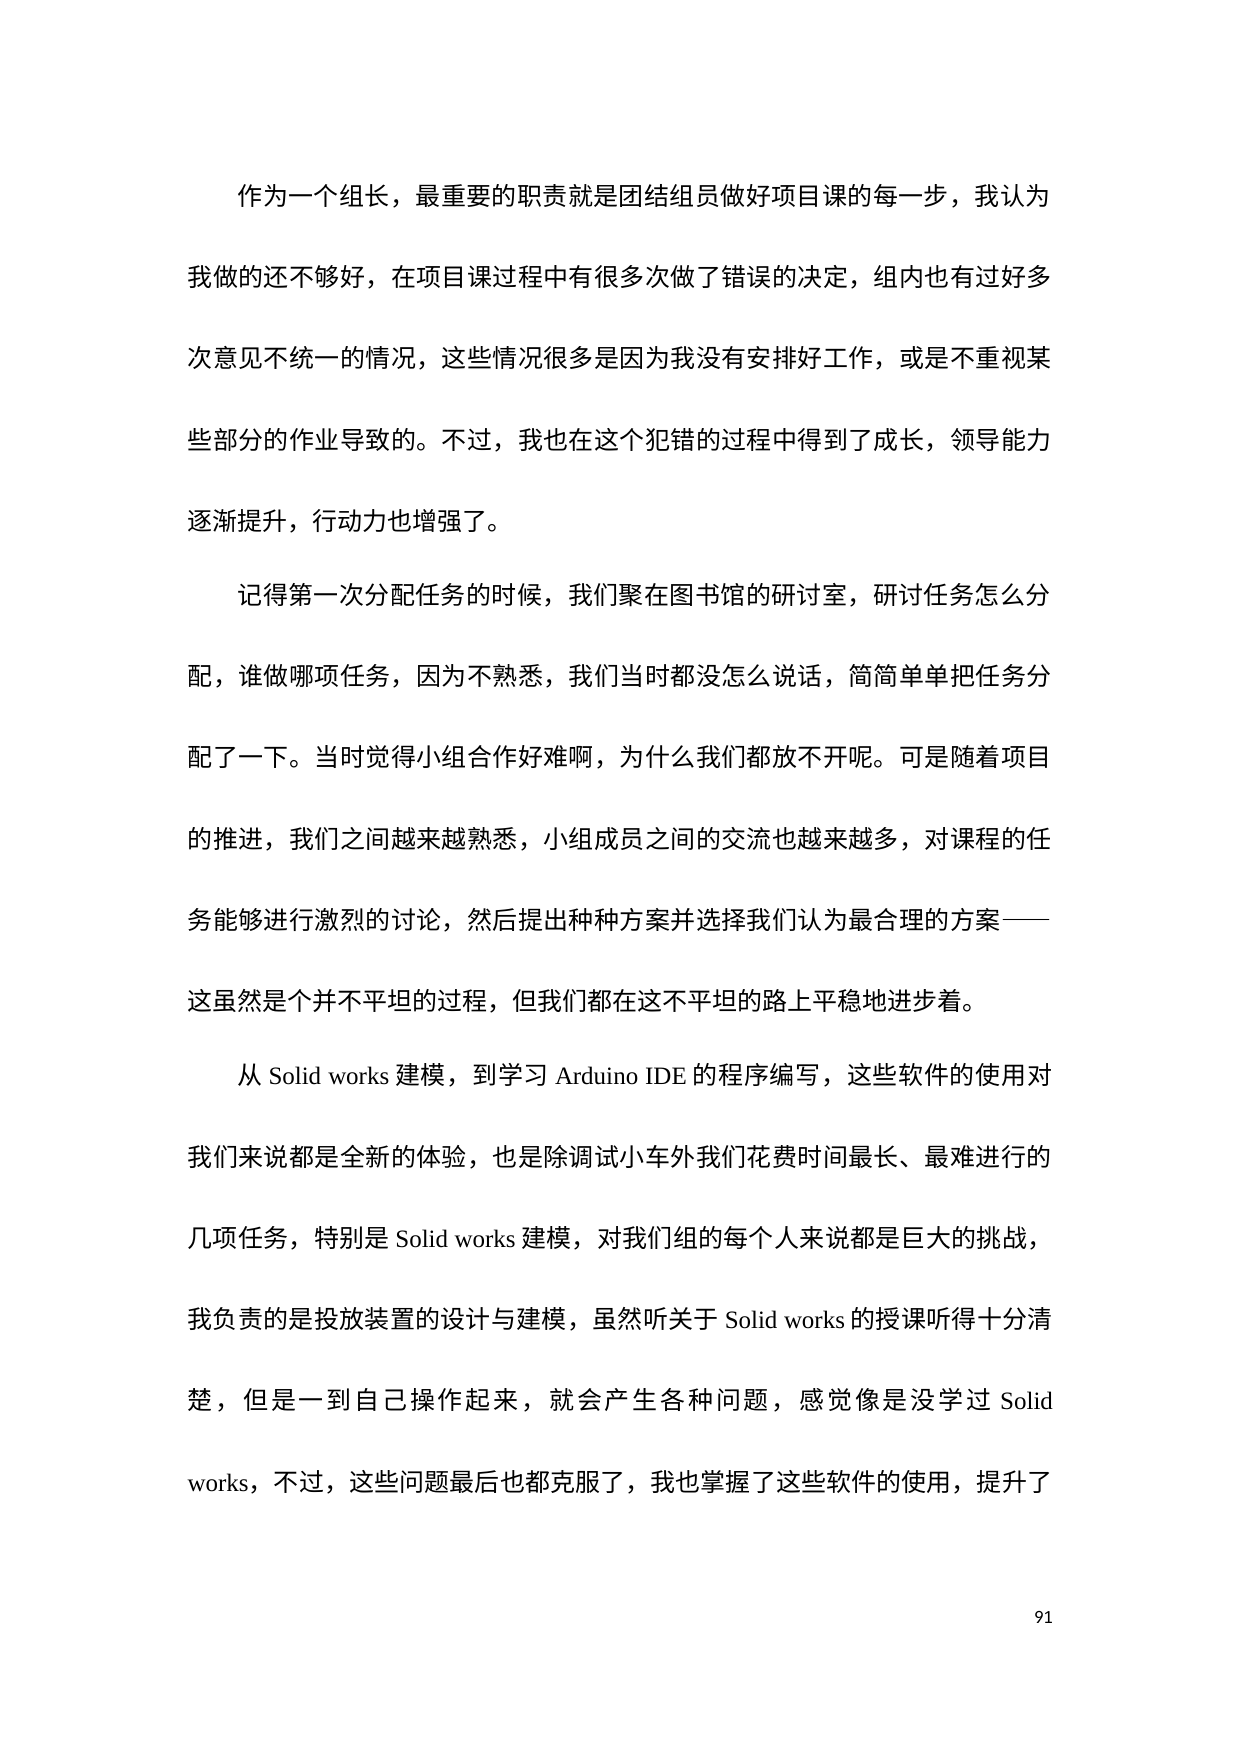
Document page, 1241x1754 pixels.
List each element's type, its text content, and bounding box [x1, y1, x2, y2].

text 作为一个组长，最重要的职责就是团结组员做好项目课的每一步，我认为我做的还不够好，在项目课过程中有很多次做了错误的决定，组内也有过好多次意见不统一的情况，这些情况很多是因为我没有安排好工作，或是不重视某些部分的作业导致的。不过，我也在这个犯错的过程中得到了成长，领导能力逐渐提升，行动力也增强了。 [187, 162, 1053, 552]
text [187, 1041, 1053, 1513]
text 记得第一次分配任务的时候，我们聚在图书馆的研讨室，研讨任务怎么分配，谁做哪项任务，因为不熟悉，我们当时都没怎么说话，简简单单把任务分配了一下。当时觉得小组合作好难啊，为什么我们都放不开呢。可是随着项目的推进，我们之间越来越熟悉，小组成员之间的交流也越来越多，对课程的任务能够进行激烈的讨论，然后提出种种方案并选择我们认为最合理的方案——这虽然是个并不平坦的过程，但我们都在这不平坦的路上平稳地进步着。 [187, 561, 1053, 1032]
